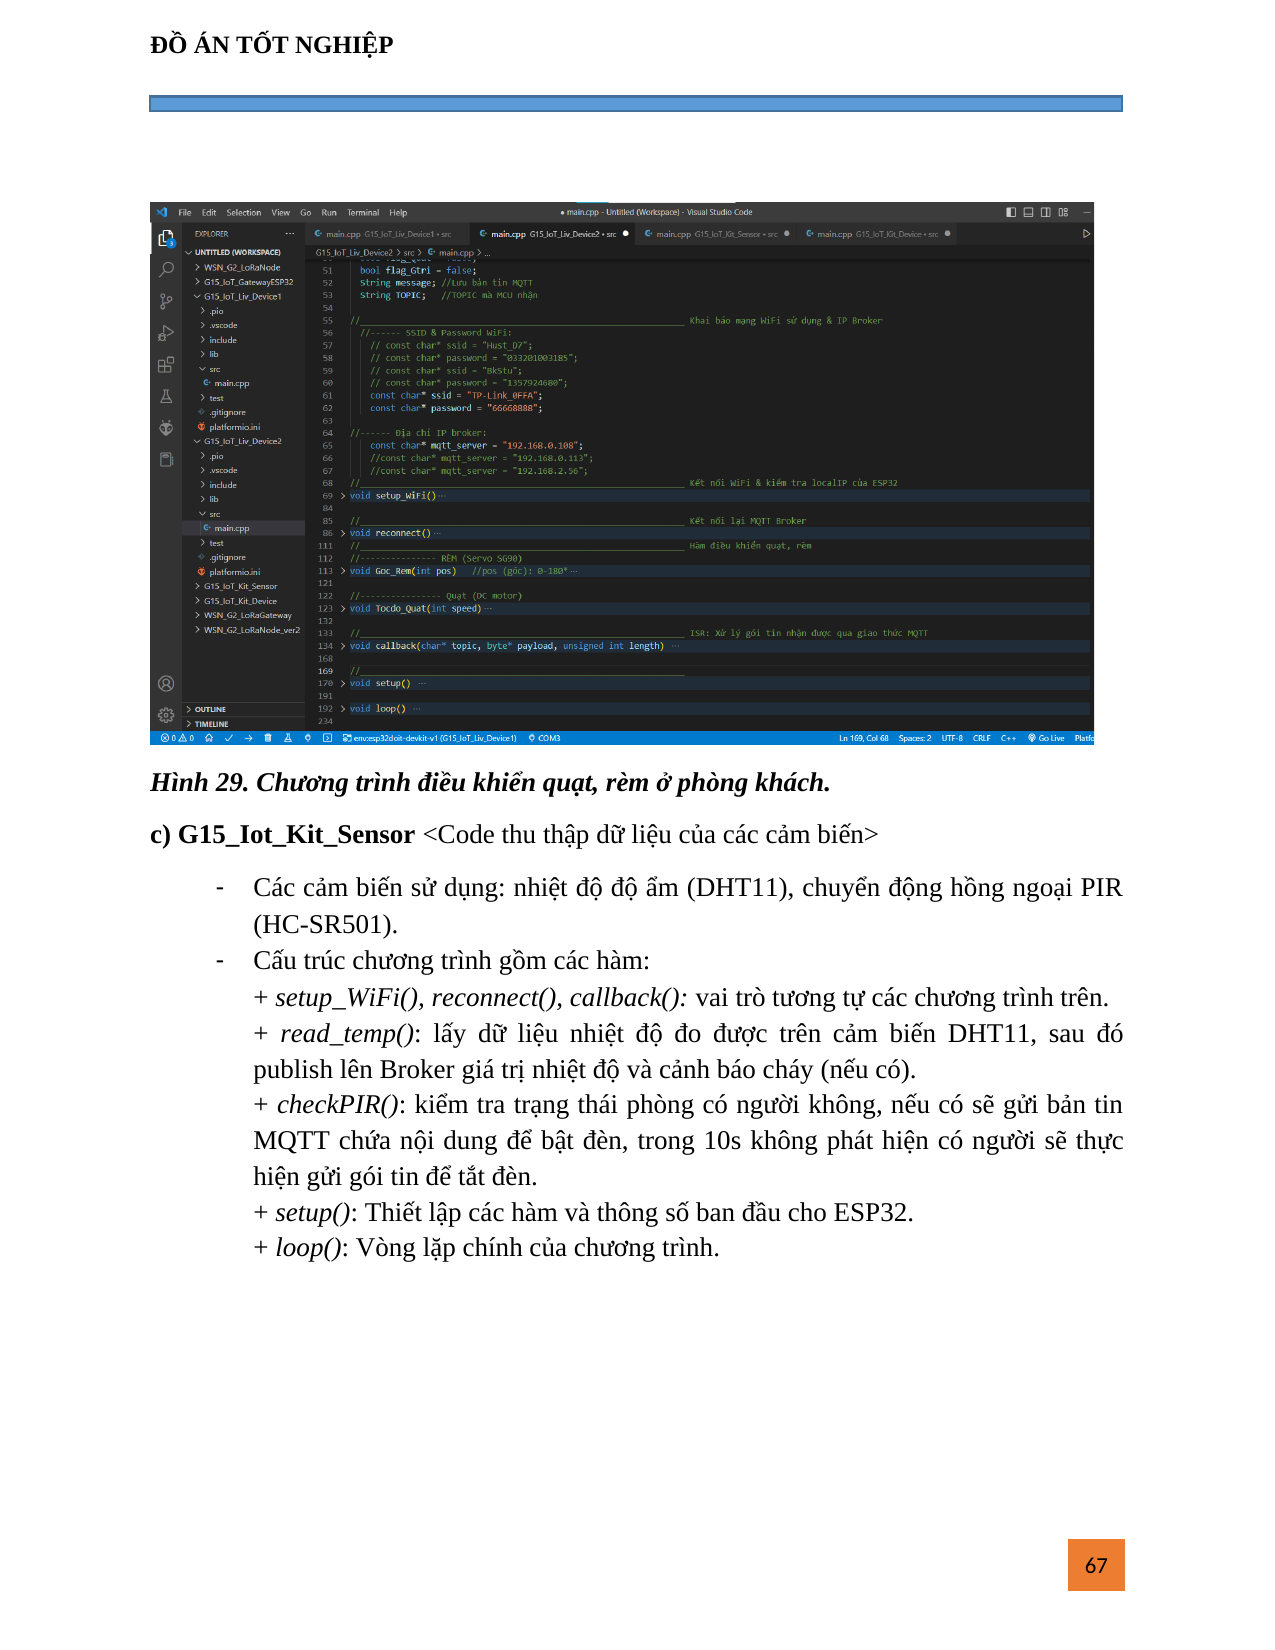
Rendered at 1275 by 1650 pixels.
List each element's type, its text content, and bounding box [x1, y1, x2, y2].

picture [150, 202, 1095, 745]
list Cấu trúc chương trình gồm các hàm: [216, 943, 1125, 976]
list + setup(): Thiết lập các hàm và thông số ban đầu cho ESP32. [253, 1196, 1125, 1227]
list + loop(): Vòng lặp chính của chương trình. [253, 1231, 1125, 1263]
list + checkPIR(): kiểm tra trạng thái phòng có người không, nếu có sẽ gửi bản tin MQTT chứa nội dung để bật đèn, trong 10s không phát hiện có người sẽ thực hiện gửi gói tin để tắt đèn. [253, 1088, 1125, 1191]
list + read_temp(): lấy dữ liệu nhiệt độ đo được trên cảm biến DHT11, sau đó publish lên Broker giá trị nhiệt độ và cảnh báo cháy (nếu có). [253, 1017, 1125, 1084]
list Các cảm biến sử dụng: nhiệt độ độ ẩm (DHT11), chuyển động hồng ngoại PIR (HC-SR501). [216, 870, 1125, 939]
list + setup_WiFi(), reconnect(), callback(): vai trò tương tự các chương trình trên. [253, 981, 1125, 1012]
text Hình 29. Chương trình điều khiển quạt, rèm ở phòng khách. [150, 766, 1125, 797]
text c) G15_Iot_Kit_Sensor <Code thu thập dữ liệu của các cảm biến> [150, 818, 1125, 849]
